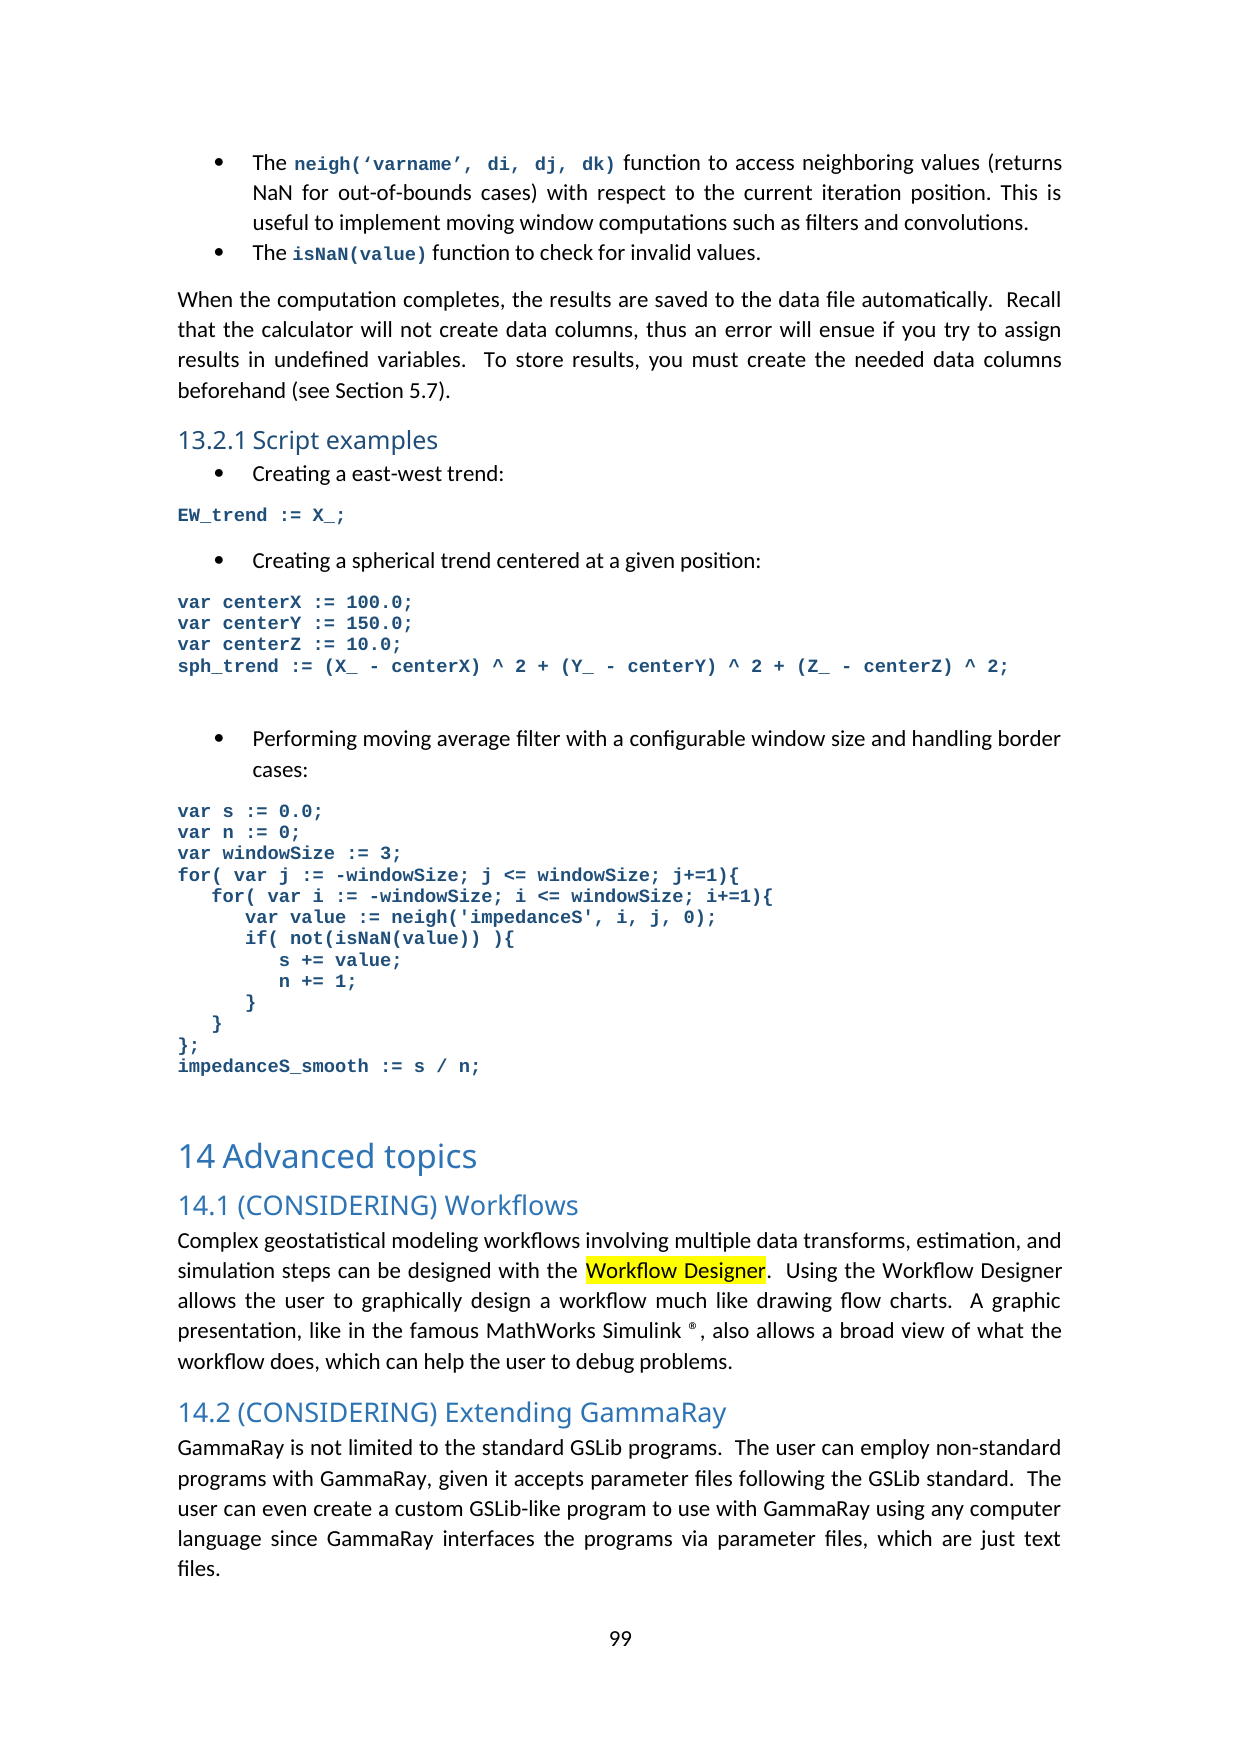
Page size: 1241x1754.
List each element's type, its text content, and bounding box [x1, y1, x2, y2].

list The isNaN(value) function to check for invalid values. [215, 238, 1063, 266]
text GammaRay is not limited to the standard GSLib programs. The user can employ non-standard programs with GammaRay, given it accepts parameter files following the GSLib standard. The user can even create a custom GSLib-like program to use with GammaRay using any computer language since GammaRay interfaces the programs via parameter files, which are just text files. [177, 1433, 1063, 1582]
subtitle Advanced topics [177, 1133, 1063, 1178]
text var centerX := 100.0; [177, 593, 1063, 614]
text } [177, 1014, 1063, 1035]
text var n := 0; [177, 823, 1063, 844]
list Performing moving average filter with a configurable window size and handling border cases: [215, 724, 1063, 783]
subtitle Script examples [177, 423, 1063, 457]
list Creating a east-west trend: [215, 459, 1063, 487]
text var centerZ := 10.0; [177, 635, 1063, 656]
text var value := neigh('impedanceS', i, j, 0); [177, 908, 1063, 929]
text } [177, 993, 1063, 1014]
subtitle (CONSIDERING) Workflows [177, 1186, 1063, 1223]
subtitle (CONSIDERING) Extending GammaRay [177, 1394, 1063, 1431]
text When the computation completes, the results are saved to the data file automatically. Recall that the calculator will not create data columns, thus an error will ensue if you try to assign results in undefined variables. To store results, you must create the needed data columns beforehand (see Section 5.7). [177, 285, 1063, 404]
list The neigh(‘varname’, di, dj, dk) function to access neighboring values (returns NaN for out-of-bounds cases) with respect to the current iteration position. This is useful to implement moving window computations such as filters and convolutions. [215, 148, 1063, 236]
text var centerY := 150.0; [177, 614, 1063, 635]
text Complex geostatistical modeling workflows involving multiple data transforms, estimation, and simulation steps can be designed with the Workflow Designer. Using the Workflow Designer allows the user to graphically design a workflow much like drawing flow charts. A graphic presentation, like in the famous MathWorks Simulink ®, also allows a broad view of what the workflow does, which can help the user to debug problems. [177, 1226, 1063, 1375]
text impedanceS_smooth := s / n; [177, 1057, 1063, 1078]
list Creating a spherical trend centered at a given position: [215, 546, 1063, 574]
text var s := 0.0; [177, 802, 1063, 823]
text n += 1; [177, 972, 1063, 993]
text for( var j := -windowSize; j <= windowSize; j+=1){ [177, 865, 1063, 887]
text for( var i := -windowSize; i <= windowSize; i+=1){ [177, 887, 1063, 908]
text }; [177, 1035, 1063, 1057]
text s += value; [177, 950, 1063, 972]
text var windowSize := 3; [177, 844, 1063, 865]
text sph_trend := (X_ - centerX) ^ 2 + (Y_ - centerY) ^ 2 + (Z_ - centerZ) ^ 2; [177, 656, 1063, 678]
text if( not(isNaN(value)) ){ [177, 929, 1063, 950]
text EW_trend := X_; [177, 506, 1063, 527]
